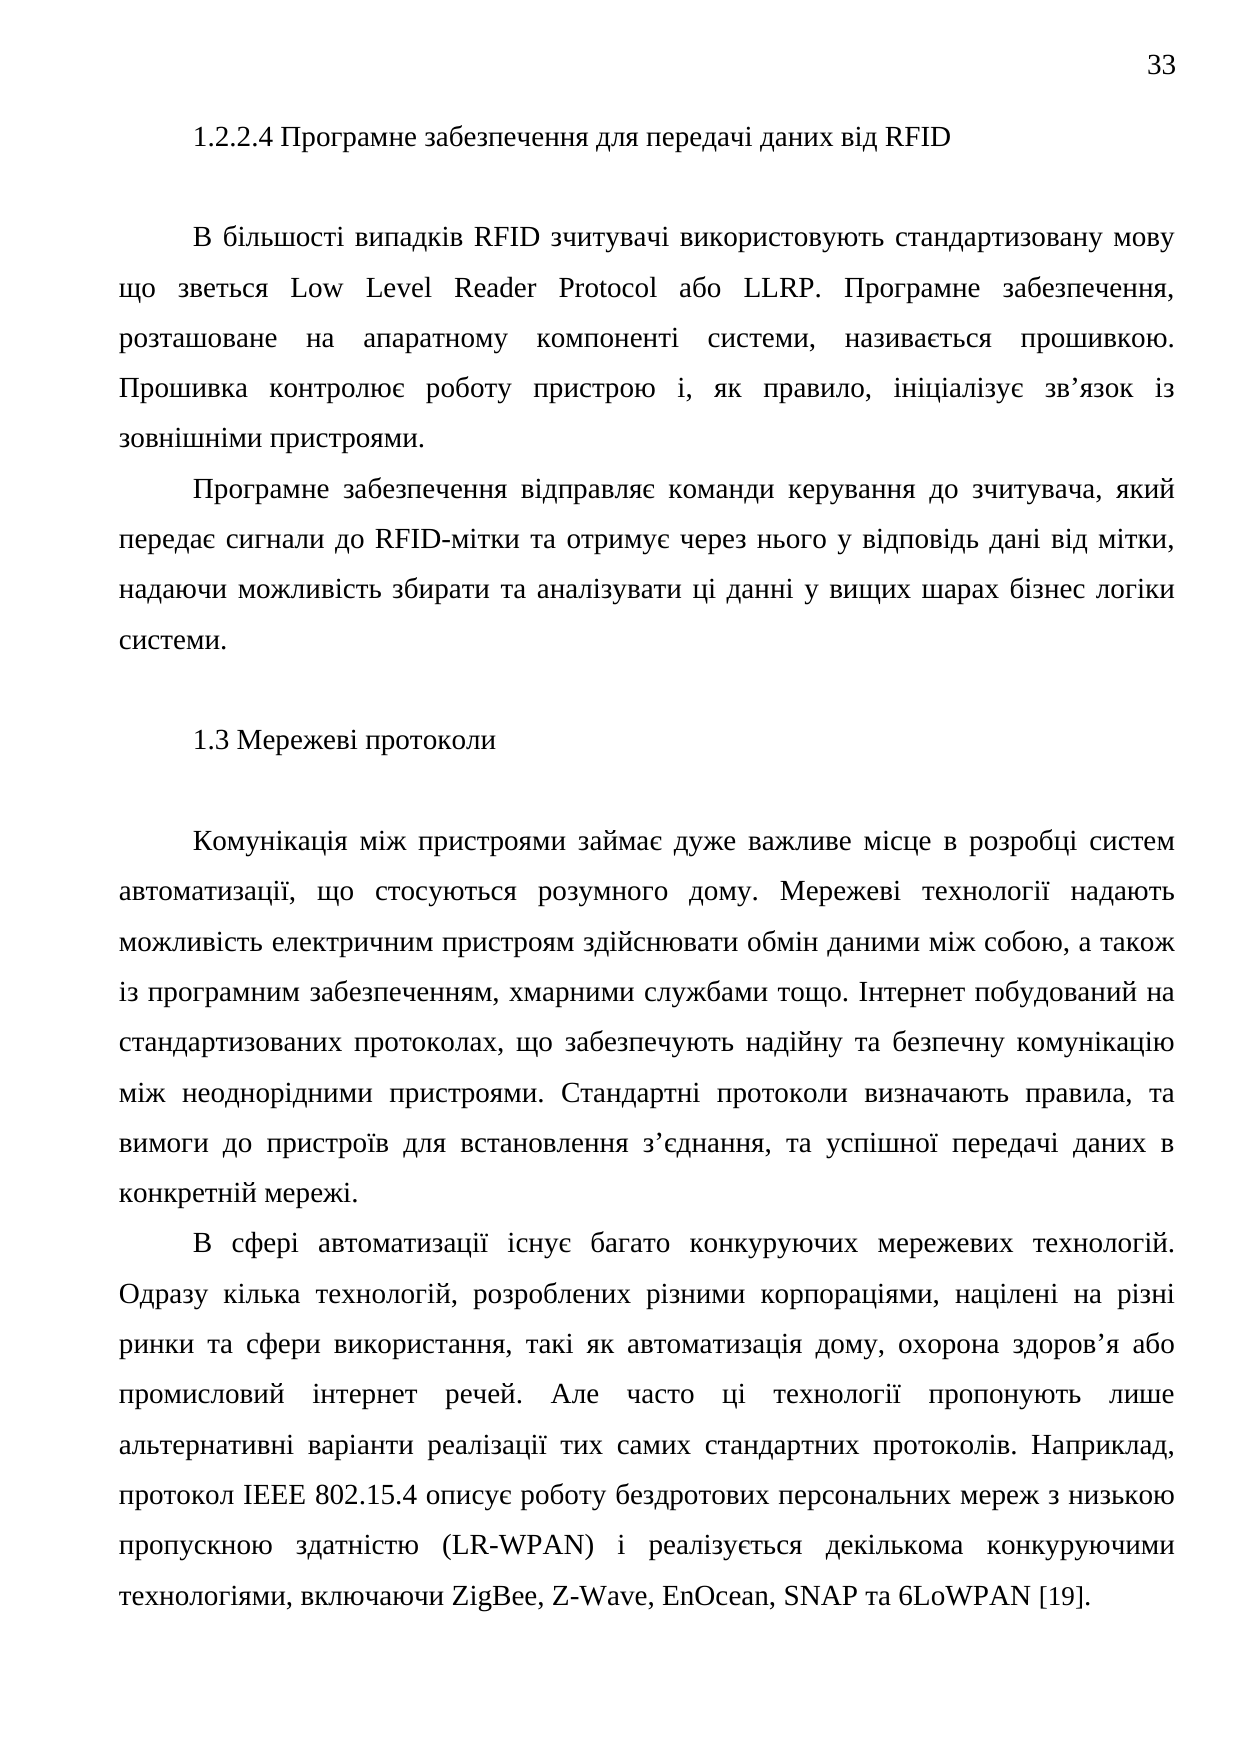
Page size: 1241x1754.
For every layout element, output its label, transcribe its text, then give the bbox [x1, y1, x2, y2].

subtitle 1.3 Мережеві протоколи [119, 722, 1176, 756]
subtitle 1.2.2.4 Програмне забезпечення для передачі даних від RFID [119, 119, 1176, 152]
text Комунікація між пристроями займає дуже важливе місце в розробці систем автоматизації, що стосуються розумного дому. Мережеві технології надають можливість електричним пристроям здійснювати обмін даними між собою, а також із програмним забезпеченням, хмарними службами тощо. Інтернет побудований на стандартизованих протоколах, що забезпечують надійну та безпечну комунікацію між неоднорідними пристроями. Стандартні протоколи визначають правила, та вимоги до пристроїв для встановлення з’єднання, та успішної передачі даних в конкретній мережі. [119, 823, 1176, 1209]
text Програмне забезпечення відправляє команди керування до зчитувача, який передає сигнали до RFID-мітки та отримує через нього у відповідь дані від мітки, надаючи можливість збирати та аналізувати ці данні у вищих шарах бізнес логіки системи. [119, 471, 1176, 655]
text В більшості випадків RFID зчитувачі використовують стандартизовану мову що зветься Low Level Reader Protocol або LLRP. Програмне забезпечення, розташоване на апаратному компоненті системи, називається прошивкою. Прошивка контролює роботу пристрою і, як правило, ініціалізує зв’язок із зовнішніми пристроями. [119, 219, 1176, 454]
text В сфері автоматизації існує багато конкуруючих мережевих технологій. Одразу кілька технологій, розроблених різними корпораціями, націлені на різні ринки та сфери використання, такі як автоматизація дому, охорона здоров’я або промисловий інтернет речей. Але часто ці технології пропонують лише альтернативні варіанти реалізації тих самих стандартних протоколів. Наприклад, протокол IEEE 802.15.4 описує роботу бездротових персональних мереж з низькою пропускною здатністю (LR-WPAN) і реалізується декількома конкуруючими технологіями, включаючи ZigBee, Z-Wave, EnOcean, SNAP та 6LoWPAN [19]. [119, 1226, 1176, 1611]
